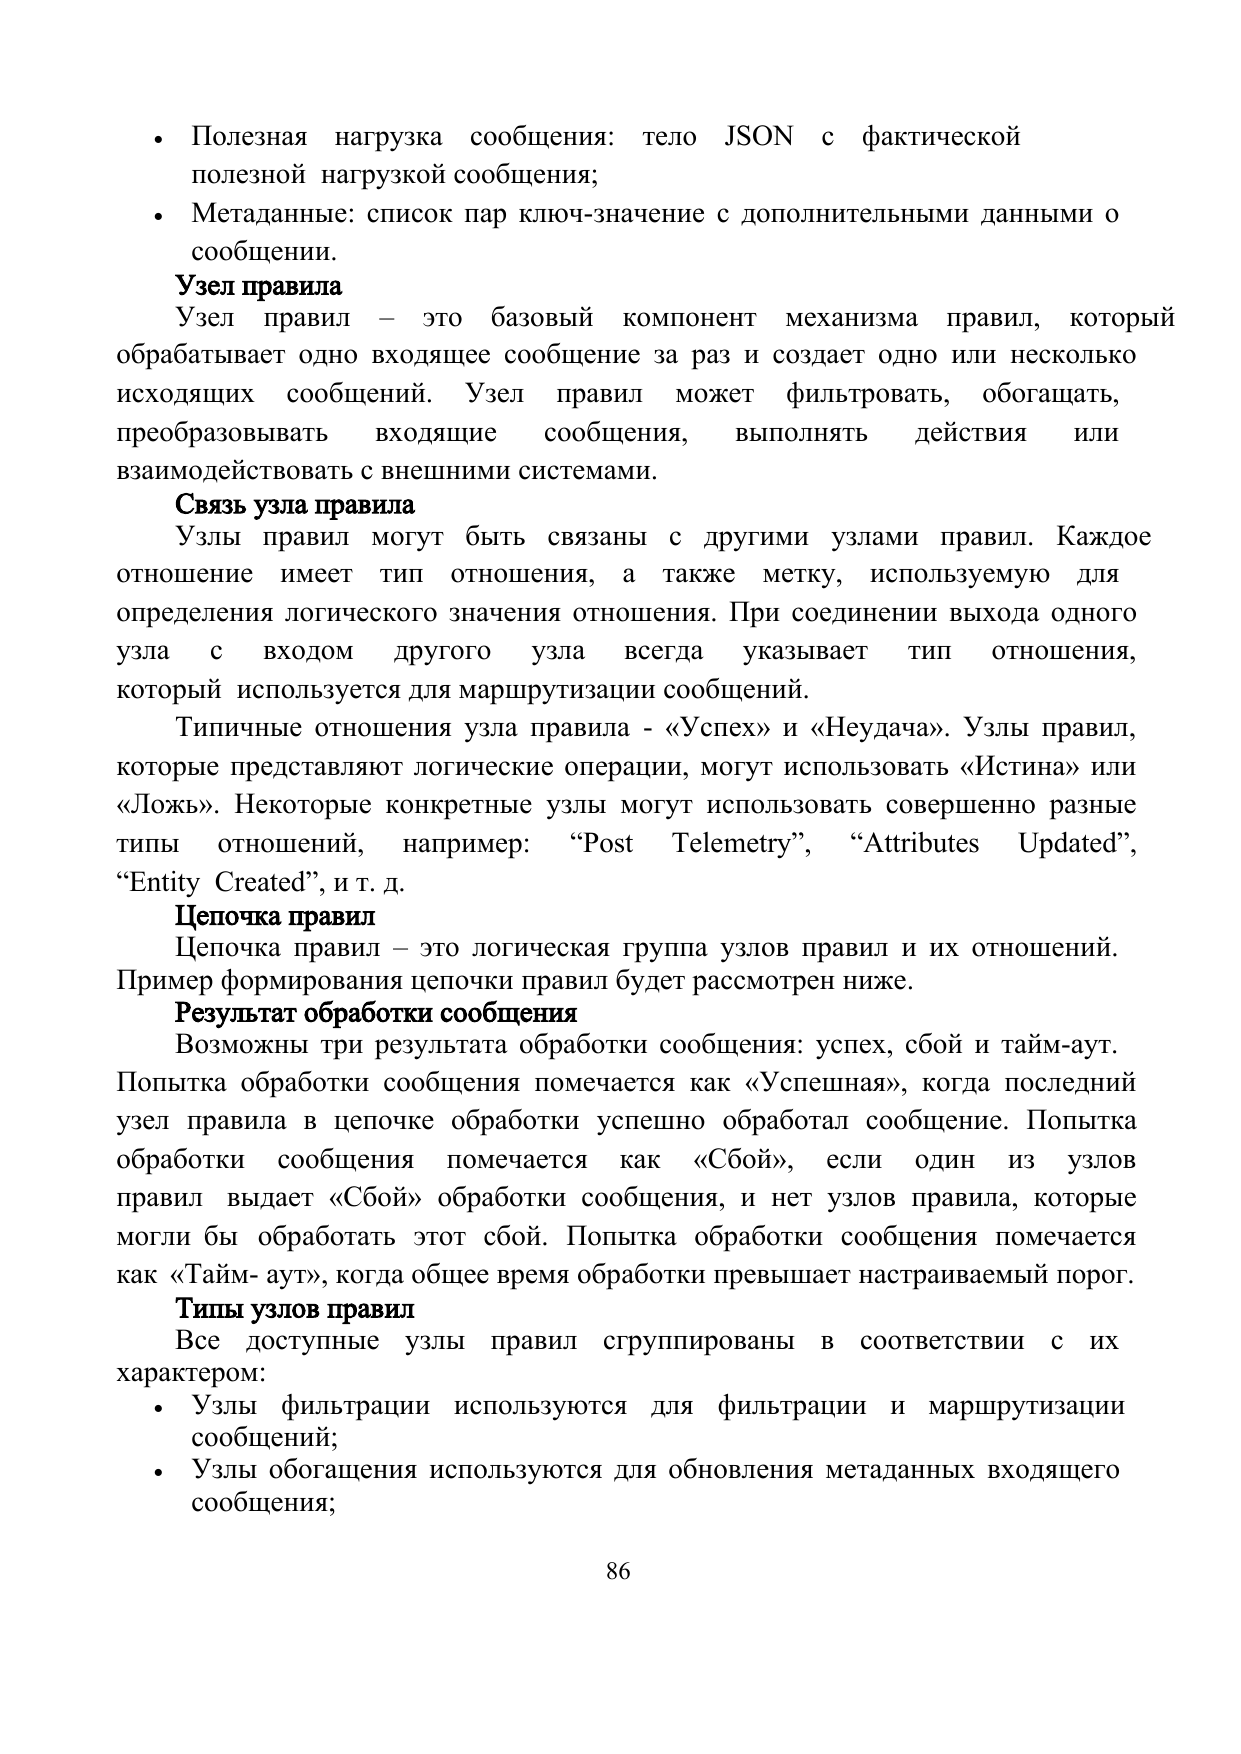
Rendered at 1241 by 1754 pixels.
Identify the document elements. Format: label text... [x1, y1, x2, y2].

text обрабатывает одно входящее сообщение за раз и создает одно или несколько исходящих сообщений. Узел правил может фильтровать, обогащать, преобразовывать входящие сообщения, выполнять действия или взаимодействовать с внешними системами. [116, 333, 1137, 487]
text Типичные отношения узла правила - «Успех» и «Неудача». Узлы правил, которые представляют логические операции, могут использовать «Истина» или «Ложь». Некоторые конкретные узлы могут использовать совершенно разные типы отношений, например: “Post Telemetry”, “Attributes Updated”, “Entity Created”, и т. д. [116, 706, 1137, 899]
text Все доступные узлы правил сгруппированы в соответствии с их [175, 1324, 1188, 1356]
text Связь узла правила [175, 487, 1188, 519]
text сообщения; [191, 1485, 1188, 1517]
text Цепочка правил [175, 899, 1188, 931]
text Попытка обработки сообщения помечается как «Успешная», когда последний узел правила в цепочке обработки успешно обработал сообщение. Попытка обработки сообщения помечается как «Сбой», если один из узлов правил выдает «Сбой» обработки сообщения, и нет узлов правила, которые могли бы обработать этот сбой. Попытка обработки сообщения помечается как «Тайм- аут», когда общее время обработки превышает настраиваемый порог. [116, 1060, 1137, 1291]
text Возможны три результата обработки сообщения: успех, сбой и тайм-аут. [175, 1028, 1188, 1060]
text Типы узлов правил [175, 1291, 1188, 1324]
text  Полезная нагрузка сообщения: тело JSON с фактической полезной нагрузкой сообщения; [153, 114, 1137, 192]
text  Узлы обогащения используются для обновления метаданных входящего [153, 1453, 1188, 1485]
text Узлы правил могут быть связаны с другими узлами правил. Каждое [175, 519, 1188, 552]
text  Метаданные: список пар ключ-значение с дополнительными данными о сообщении. [153, 192, 1137, 268]
text Пример формирования цепочки правил будет рассмотрен ниже. [116, 963, 1188, 996]
text Результат обработки сообщения [175, 996, 1188, 1028]
text Цепочка правил – это логическая группа узлов правил и их отношений. [175, 931, 1188, 963]
text Узел правила [175, 268, 1188, 301]
text характером: [116, 1356, 1188, 1388]
text сообщений; [191, 1421, 1188, 1453]
text 86 [606, 1557, 1188, 1585]
text  Узлы фильтрации используются для фильтрации и маршрутизации [153, 1388, 1188, 1421]
text отношение имеет тип отношения, а также метку, используемую для определения логического значения отношения. При соединении выхода одного узла с входом другого узла всегда указывает тип отношения, который используется для маршрутизации сообщений. [116, 552, 1137, 706]
text Узел правил – это базовый компонент механизма правил, который [175, 301, 1188, 333]
